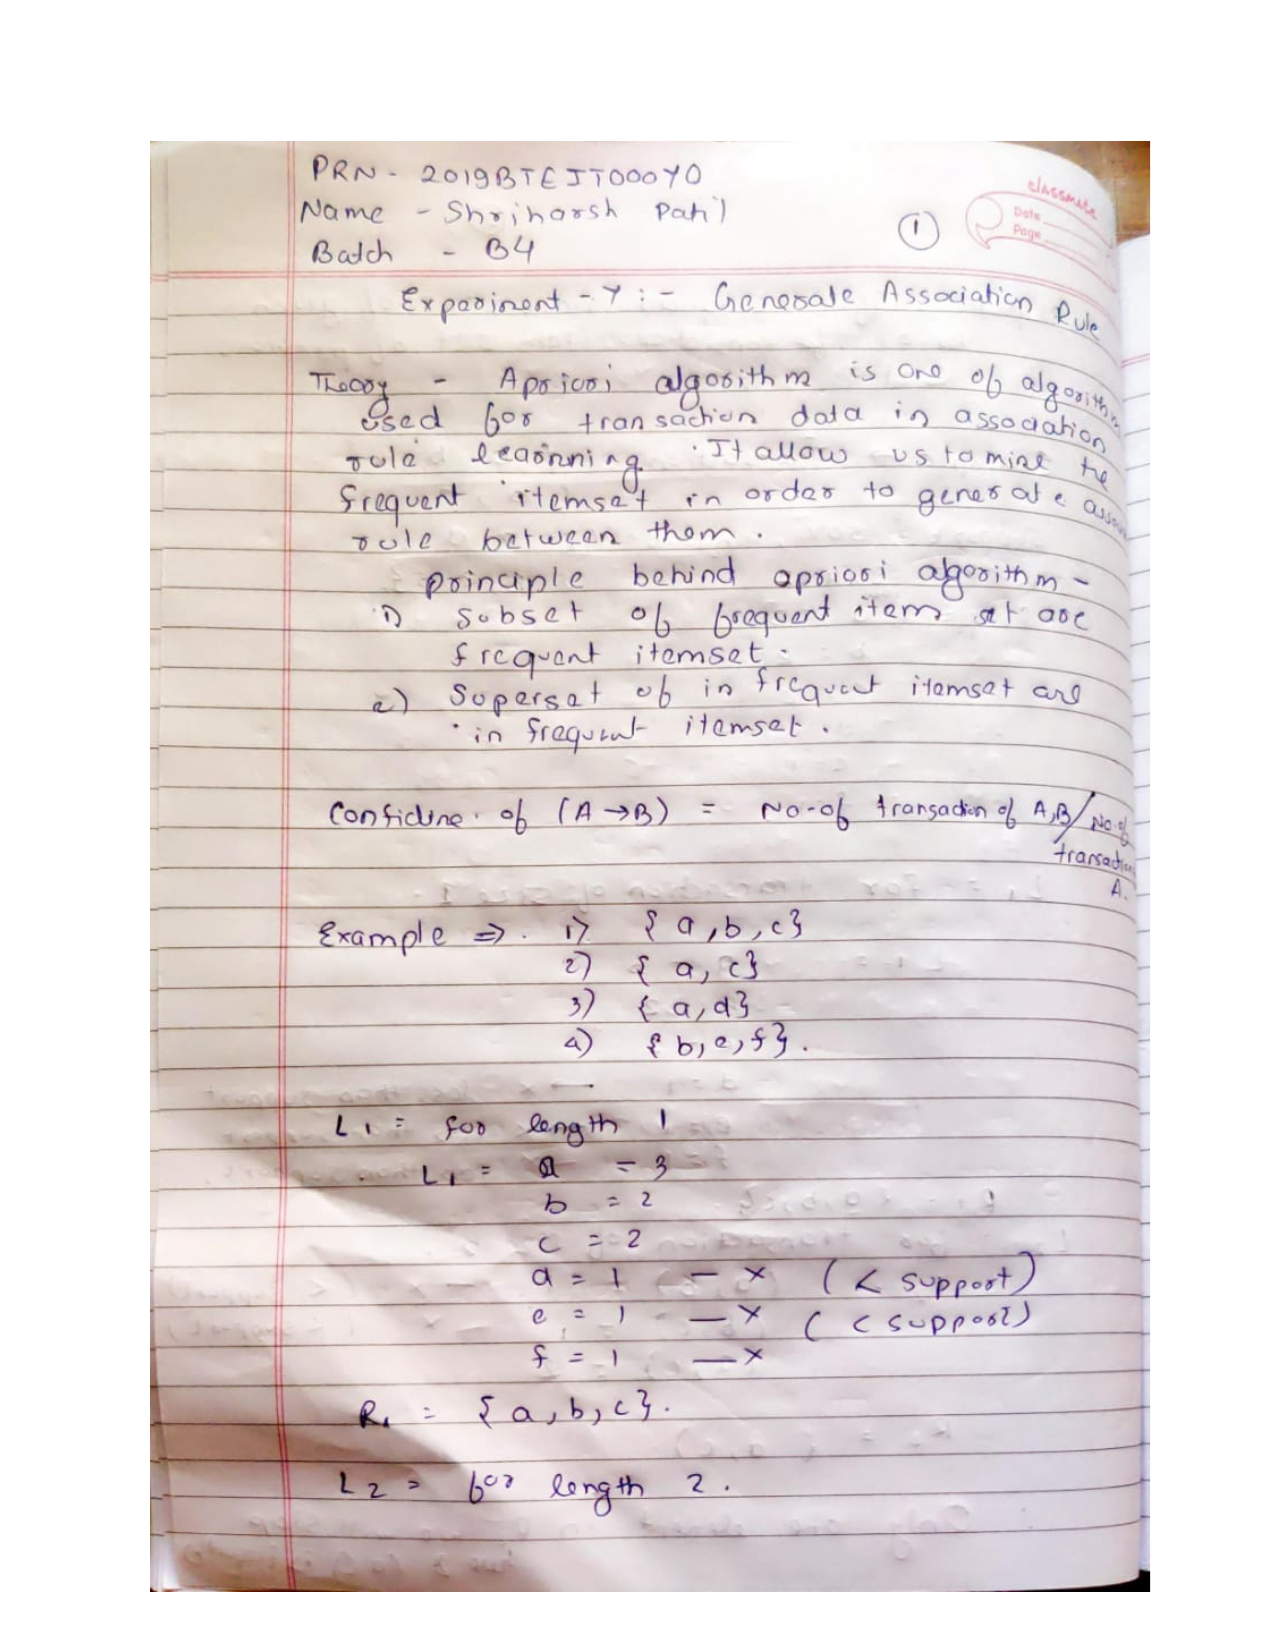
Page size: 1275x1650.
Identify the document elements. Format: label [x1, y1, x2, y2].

picture [150, 141, 1150, 1592]
